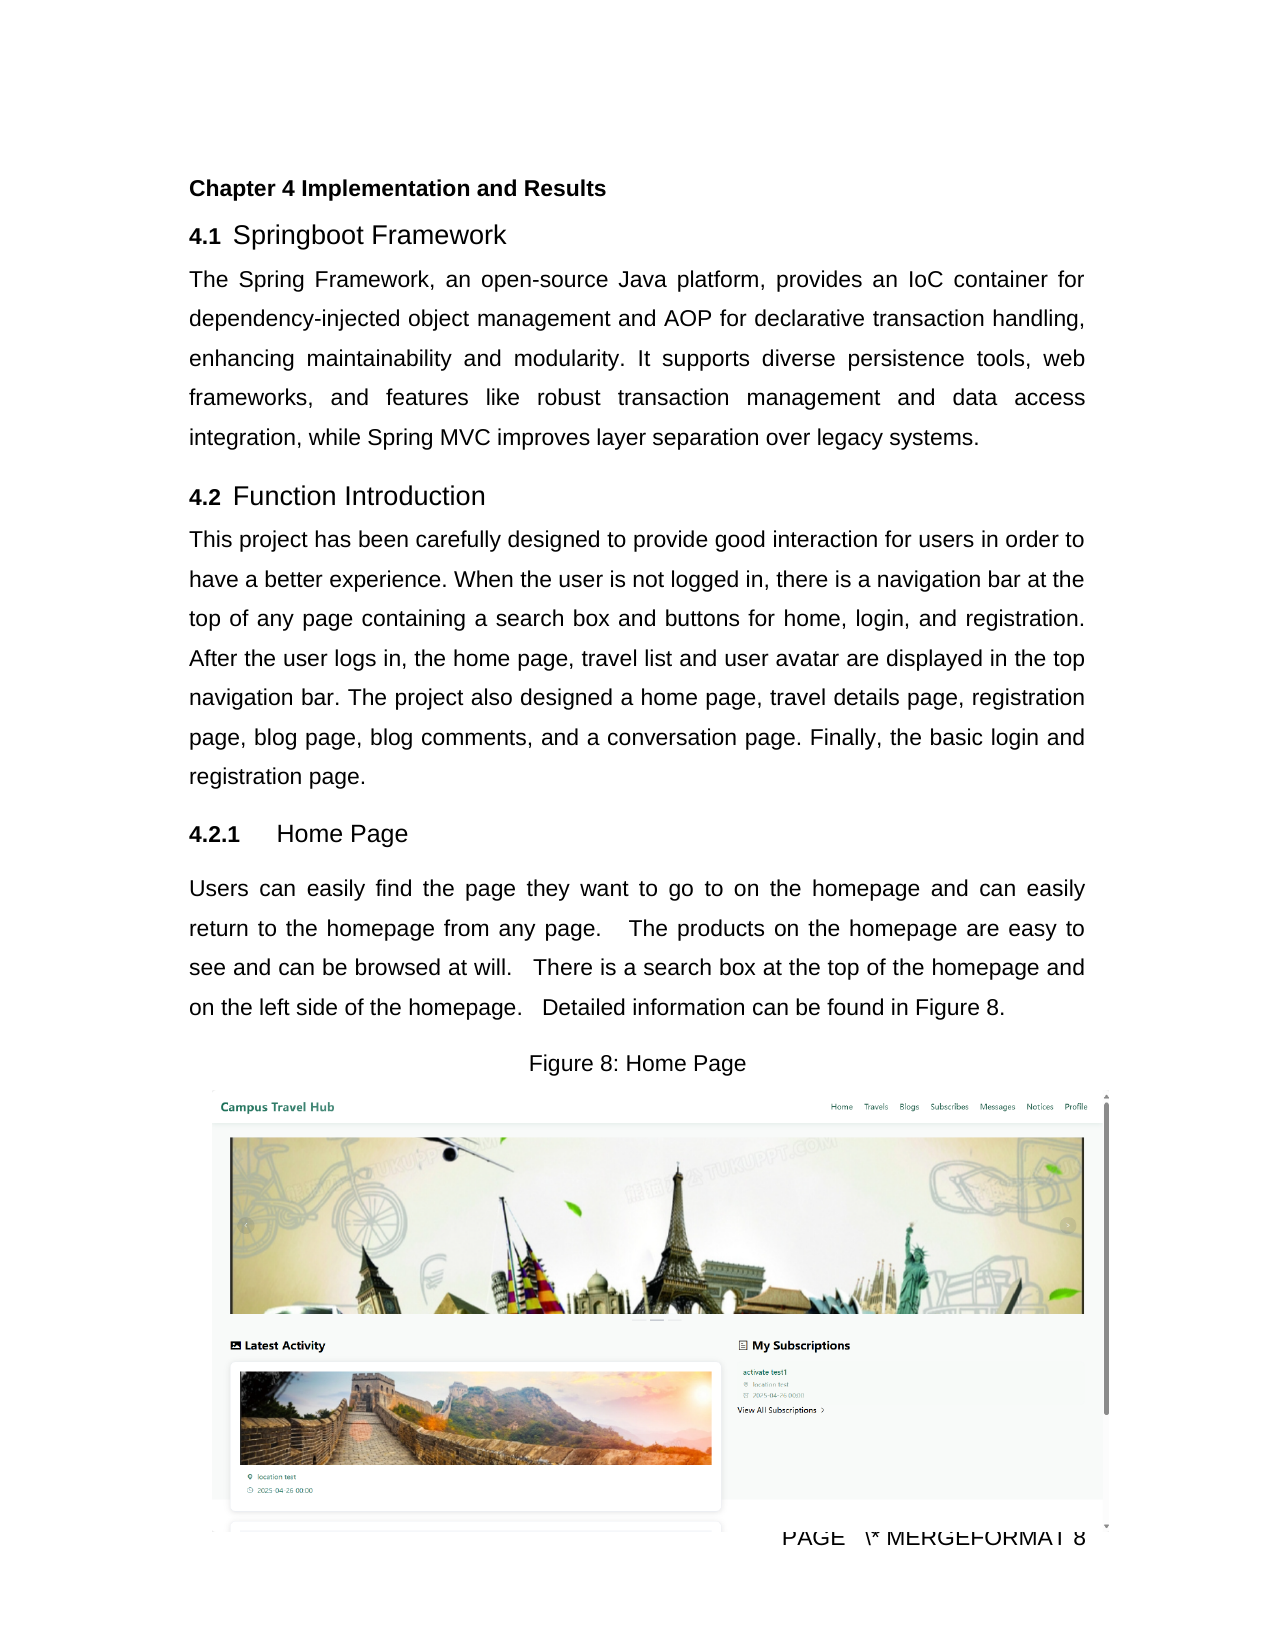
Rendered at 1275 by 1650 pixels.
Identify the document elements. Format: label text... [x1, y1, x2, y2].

subtitle Home Page [189, 819, 1086, 848]
text This project has been carefully designed to provide good interaction for users in order to have a better experience. When the user is not logged in, there is a navigation bar at the top of any page containing a search box and buttons for home, login, and registration. After the user logs in, the home page, travel list and user avatar are displayed in the top navigation bar. The project also designed a home page, travel details page, registration page, blog page, blog comments, and a conversation page. Finally, the basic login and registration page. [189, 526, 1086, 790]
text The Spring Framework, an open-source Java platform, provides an IoC container for dependency-injected object management and AOP for declarative transaction handling, enhancing maintainability and modularity. It supports diverse persistence tools, web frameworks, and features like robust transaction management and data access integration, while Spring MVC improves layer separation over legacy systems. [189, 266, 1086, 450]
text Users can easily find the page they want to go to on the homepage and can easily return to the homepage from any page. The products on the homepage are easy to see and can be browsed at will. There is a search box at the top of the homepage and on the left side of the homepage. Detailed information can be found in Figure 8. [189, 875, 1086, 1020]
text Figure 8: Home Page [189, 1050, 1086, 1076]
subtitle Springboot Framework [189, 219, 1086, 250]
picture [212, 1090, 1109, 1532]
subtitle Function Introduction [189, 479, 1086, 511]
subtitle Implementation and Results [189, 175, 1086, 201]
